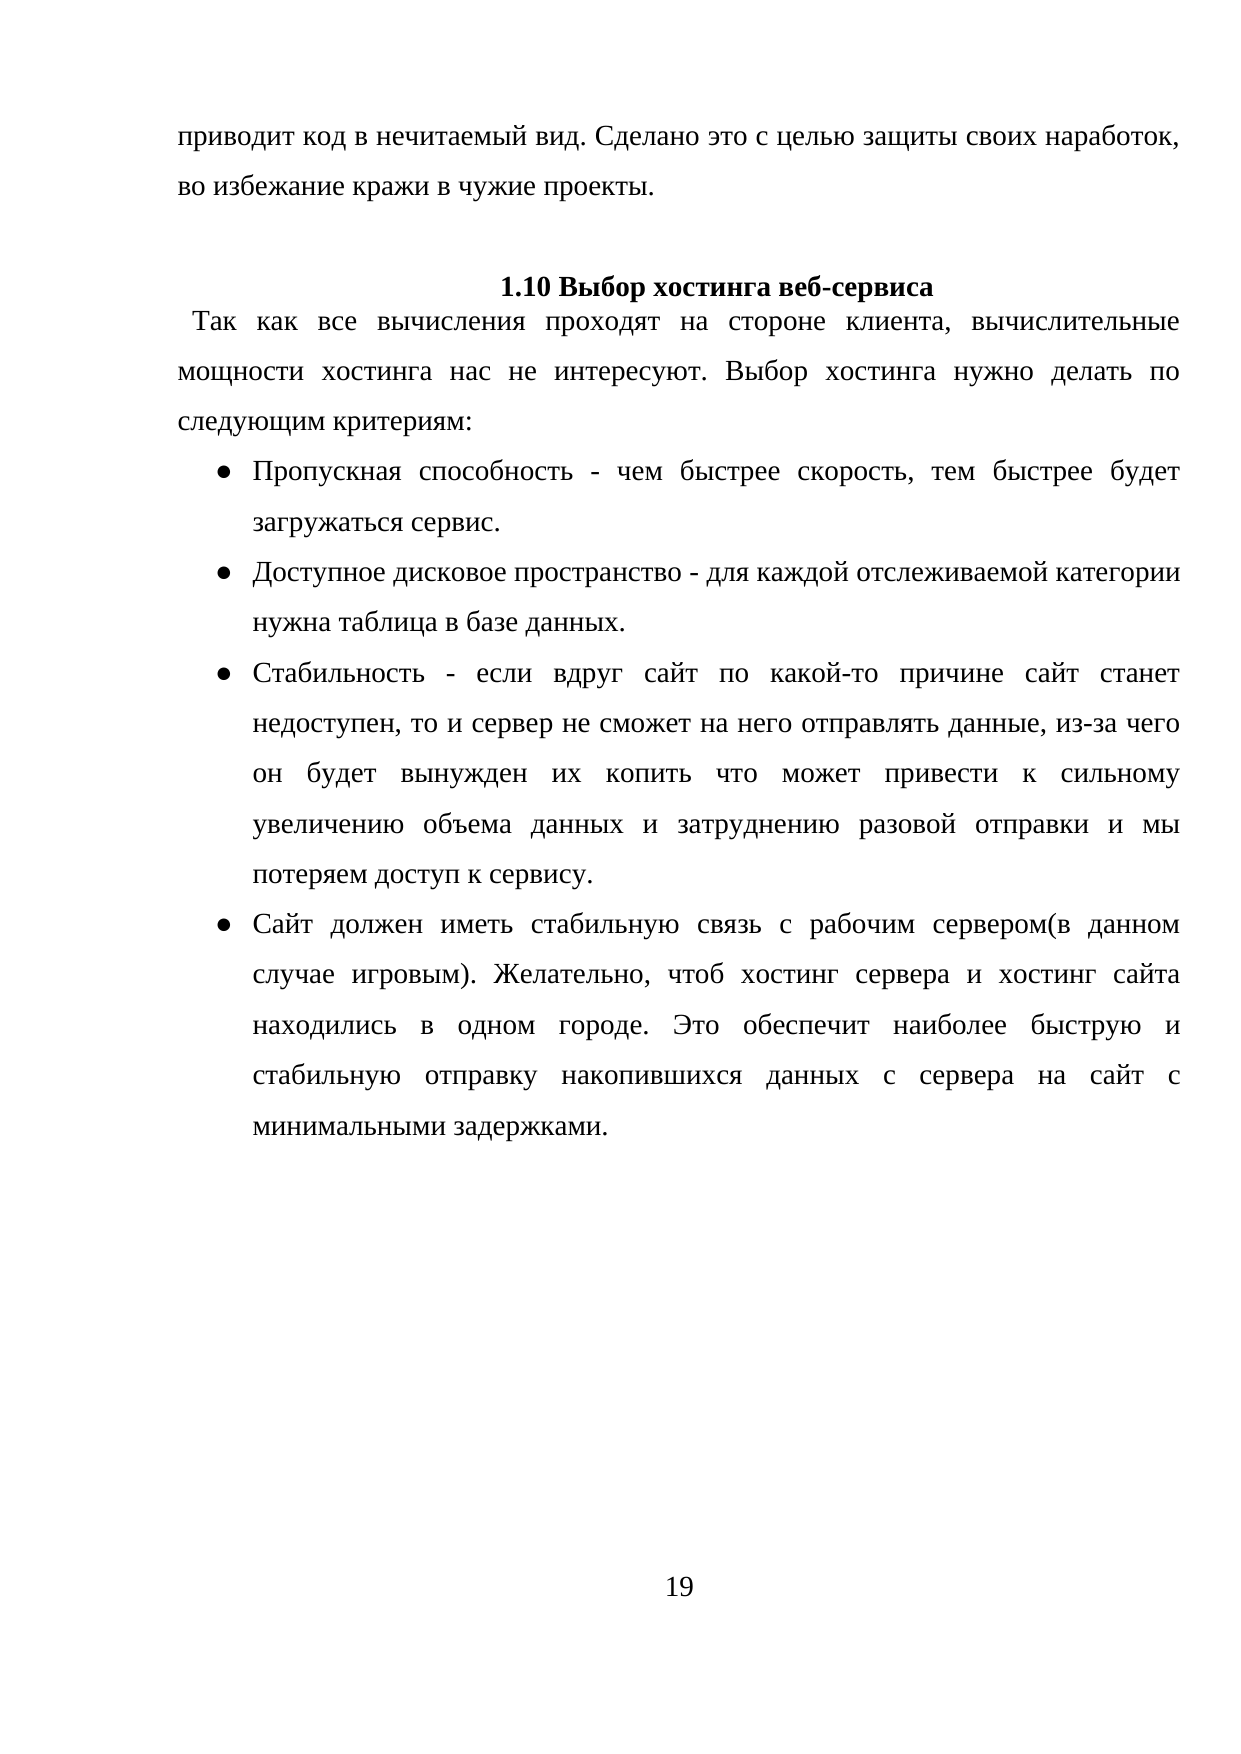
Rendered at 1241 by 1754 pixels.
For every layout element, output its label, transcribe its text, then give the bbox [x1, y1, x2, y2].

text Так как все вычисления проходят на стороне клиента, вычислительные мощности хостинга нас не интересуют. Выбор хостинга нужно делать по следующим критериям: [177, 303, 1181, 437]
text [177, 118, 1181, 202]
list Пропускная способность - чем быстрее скорость, тем быстрее будет загружаться сервис. [215, 453, 1181, 537]
subtitle 1.10 Выбор хостинга веб-сервиса [177, 269, 1181, 303]
list Стабильность - если вдруг сайт по какой-то причине сайт станет недоступен, то и сервер не сможет на него отправлять данные, из-за чего он будет вынужден их копить что может привести к сильному увеличению объема данных и затруднению разовой отправки и мы потеряем доступ к сервису. [215, 655, 1181, 889]
list Доступное дисковое пространство - для каждой отслеживаемой категории нужна таблица в базе данных. [215, 554, 1181, 638]
list Сайт должен иметь стабильную связь с рабочим сервером(в данном случае игровым). Желательно, чтоб хостинг сервера и хостинг сайта находились в одном городе. Это обеспечит наиболее быструю и стабильную отправку накопившихся данных с сервера на сайт с минимальными задержками. [215, 906, 1181, 1141]
